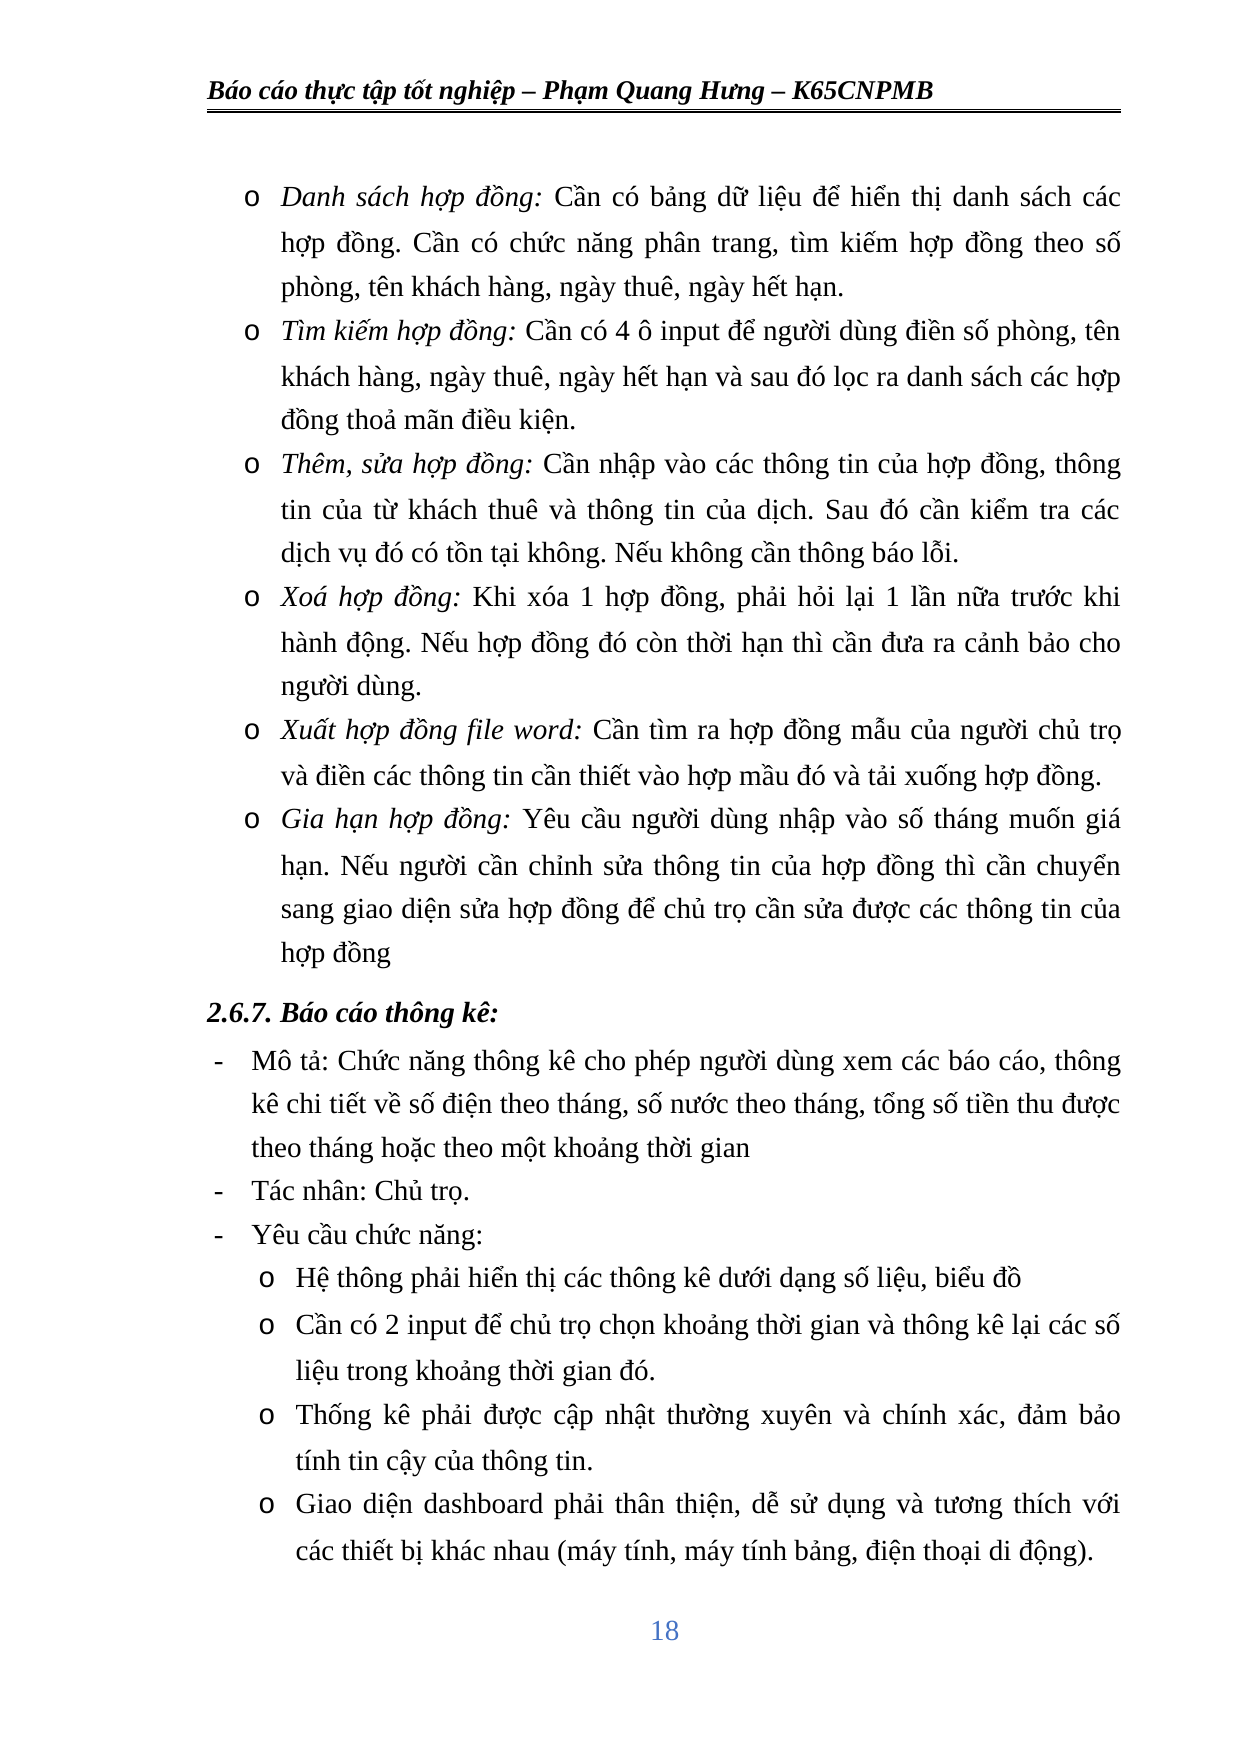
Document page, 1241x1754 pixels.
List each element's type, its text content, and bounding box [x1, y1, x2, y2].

list Yêu cầu chức năng: [214, 1217, 1122, 1251]
list Hệ thông phải hiển thị các thông kê dưới dạng số liệu, biểu đồ [258, 1261, 1122, 1297]
subtitle 2.6.7. Báo cáo thông kê: [207, 995, 1122, 1028]
list Gia hạn hợp đồng: Yêu cầu người dùng nhập vào số tháng muốn giá hạn. Nếu người cần chỉnh sửa thông tin của hợp đồng thì cần chuyển sang giao diện sửa hợp đồng để chủ trọ cần sửa được các thông tin của hợp đồng [243, 802, 1122, 968]
list Cần có 2 input để chủ trọ chọn khoảng thời gian và thông kê lại các số liệu trong khoảng thời gian đó. [258, 1307, 1122, 1387]
list Tác nhân: Chủ trọ. [214, 1173, 1122, 1207]
list Mô tả: Chức năng thông kê cho phép người dùng xem các báo cáo, thông kê chi tiết về số điện theo tháng, số nước theo tháng, tổng số tiền thu được theo tháng hoặc theo một khoảng thời gian [214, 1043, 1122, 1163]
list Danh sách hợp đồng: Cần có bảng dữ liệu để hiển thị danh sách các hợp đồng. Cần có chức năng phân trang, tìm kiếm hợp đồng theo số phòng, tên khách hàng, ngày thuê, ngày hết hạn. [243, 179, 1122, 303]
list Xoá hợp đồng: Khi xóa 1 hợp đồng, phải hỏi lại 1 lần nữa trước khi hành động. Nếu hợp đồng đó còn thời hạn thì cần đưa ra cảnh bảo cho người dùng. [243, 579, 1122, 702]
list Giao diện dashboard phải thân thiện, dễ sử dụng và tương thích với các thiết bị khác nhau (máy tính, máy tính bảng, điện thoại di động). [258, 1487, 1122, 1566]
list Tìm kiếm hợp đồng: Cần có 4 ô input để người dùng điền số phòng, tên khách hàng, ngày thuê, ngày hết hạn và sau đó lọc ra danh sách các hợp đồng thoả mãn điều kiện. [243, 313, 1122, 436]
list Xuất hợp đồng file word: Cần tìm ra hợp đồng mẫu của người chủ trọ và điền các thông tin cần thiết vào hợp mầu đó và tải xuống hợp đồng. [243, 712, 1122, 792]
list Thống kê phải được cập nhật thường xuyên và chính xác, đảm bảo tính tin cậy của thông tin. [258, 1397, 1122, 1477]
list Thêm, sửa hợp đồng: Cần nhập vào các thông tin của hợp đồng, thông tin của từ khách thuê và thông tin của dịch. Sau đó cần kiểm tra các dịch vụ đó có tồn tại không. Nếu không cần thông báo lỗi. [243, 446, 1122, 569]
